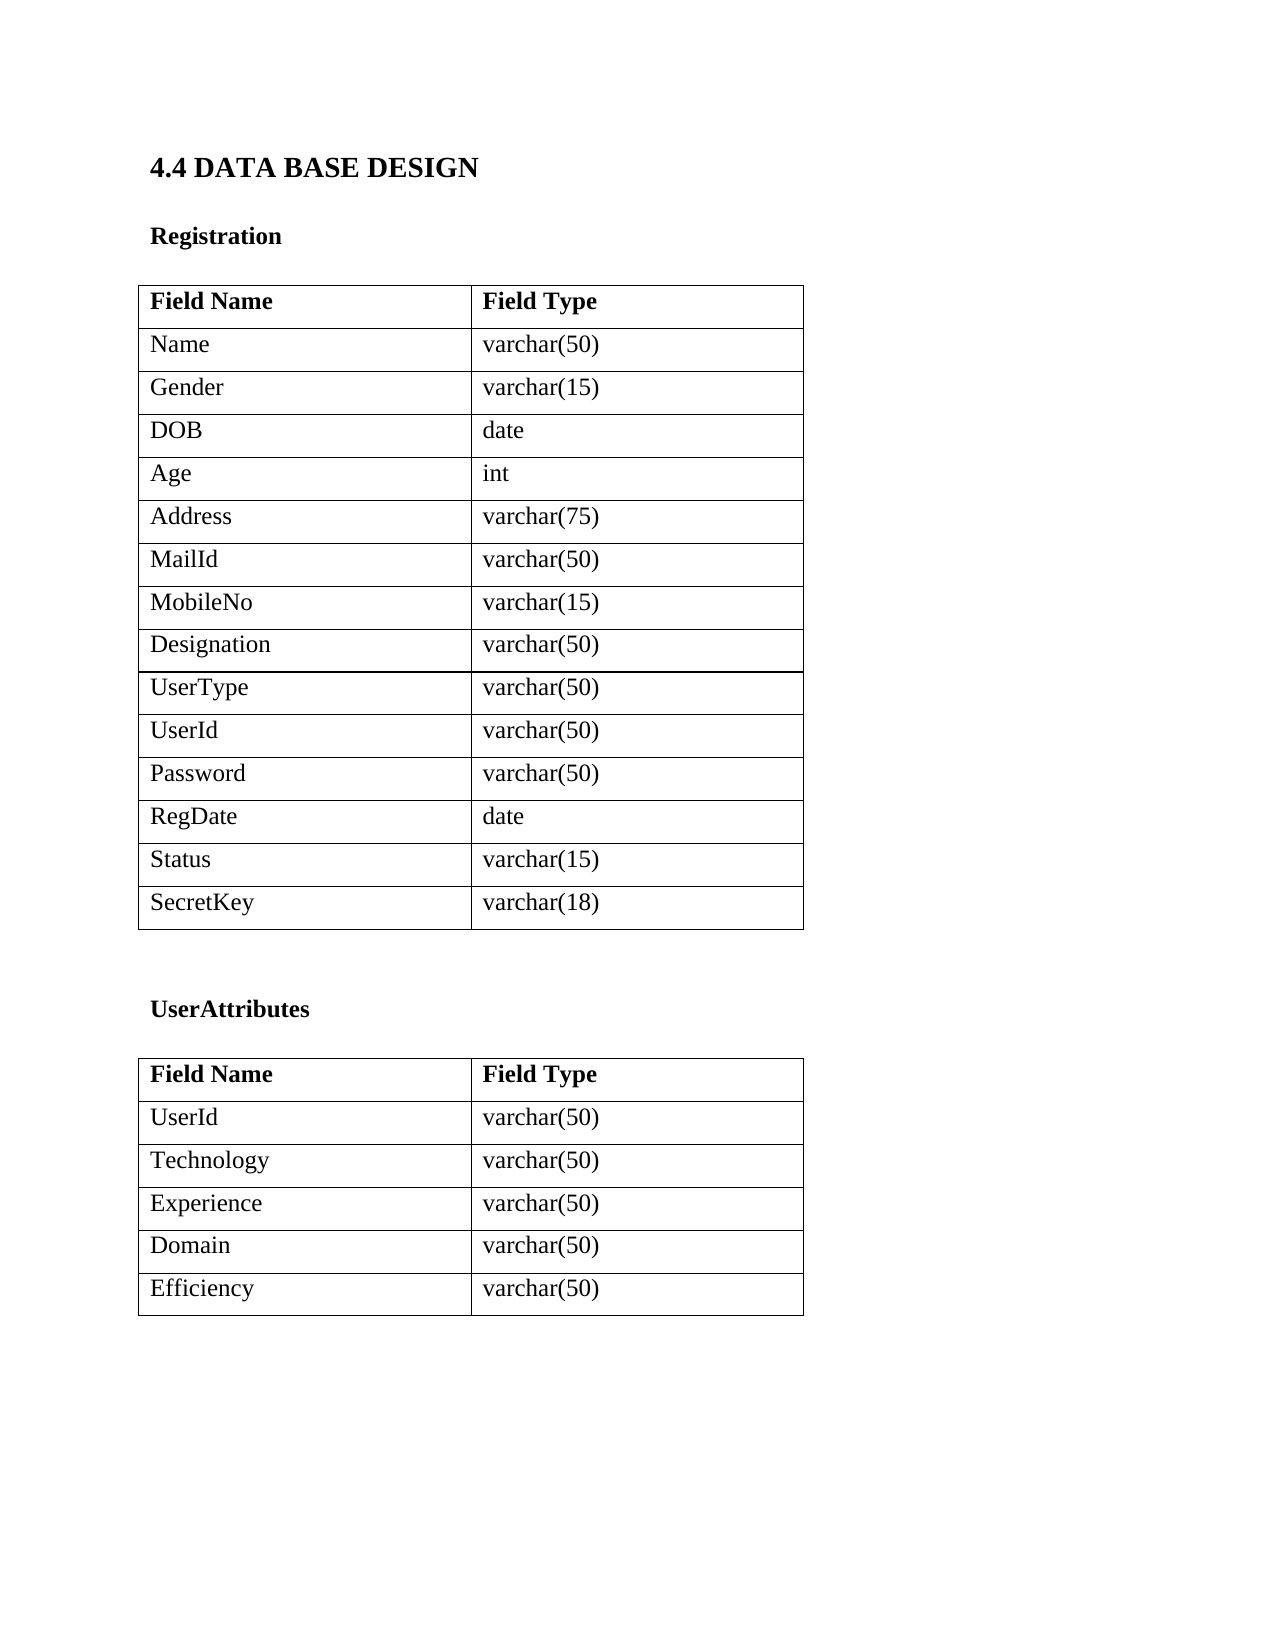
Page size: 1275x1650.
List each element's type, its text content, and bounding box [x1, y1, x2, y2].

table_cell varchar(15) [472, 372, 803, 414]
table_cell varchar(50) [472, 1274, 803, 1315]
table_header Field Name [139, 286, 471, 328]
table_cell UserId [139, 715, 471, 757]
table_header Field Type [472, 1059, 803, 1101]
table_cell varchar(50) [472, 715, 803, 757]
text 4.4 DATA BASE DESIGN [150, 150, 1125, 183]
table_cell Experience [139, 1188, 471, 1229]
table_cell Address [139, 501, 471, 543]
table_cell varchar(15) [472, 844, 803, 886]
table_cell varchar(50) [472, 630, 803, 671]
table_cell Status [139, 844, 471, 886]
table_cell MailId [139, 544, 471, 586]
table_cell varchar(50) [472, 1145, 803, 1187]
table_cell varchar(50) [472, 758, 803, 800]
table_cell varchar(50) [472, 673, 803, 714]
table_cell Gender [139, 372, 471, 414]
table_cell varchar(50) [472, 1231, 803, 1272]
table_cell Efficiency [139, 1274, 471, 1315]
table_cell Designation [139, 630, 471, 671]
table_cell Password [139, 758, 471, 800]
text UserAttributes [150, 994, 1125, 1023]
table_cell SecretKey [139, 887, 471, 929]
table_cell varchar(50) [472, 1188, 803, 1229]
table_header Field Name [139, 1059, 471, 1101]
table_cell Technology [139, 1145, 471, 1187]
table_cell RegDate [139, 801, 471, 843]
table_cell Domain [139, 1231, 471, 1272]
table_cell varchar(18) [472, 887, 803, 929]
text Registration [150, 221, 1125, 250]
table_cell UserId [139, 1102, 471, 1144]
table_cell Age [139, 458, 471, 500]
table_cell Name [139, 329, 471, 371]
table_cell date [472, 801, 803, 843]
table_cell varchar(50) [472, 1102, 803, 1144]
table_cell varchar(75) [472, 501, 803, 543]
table_cell MobileNo [139, 587, 471, 628]
table_cell UserType [139, 673, 471, 714]
table_cell int [472, 458, 803, 500]
table_cell varchar(50) [472, 329, 803, 371]
table_cell DOB [139, 415, 471, 457]
table_cell varchar(15) [472, 587, 803, 628]
table_cell varchar(50) [472, 544, 803, 586]
table_header Field Type [472, 286, 803, 328]
table_cell date [472, 415, 803, 457]
